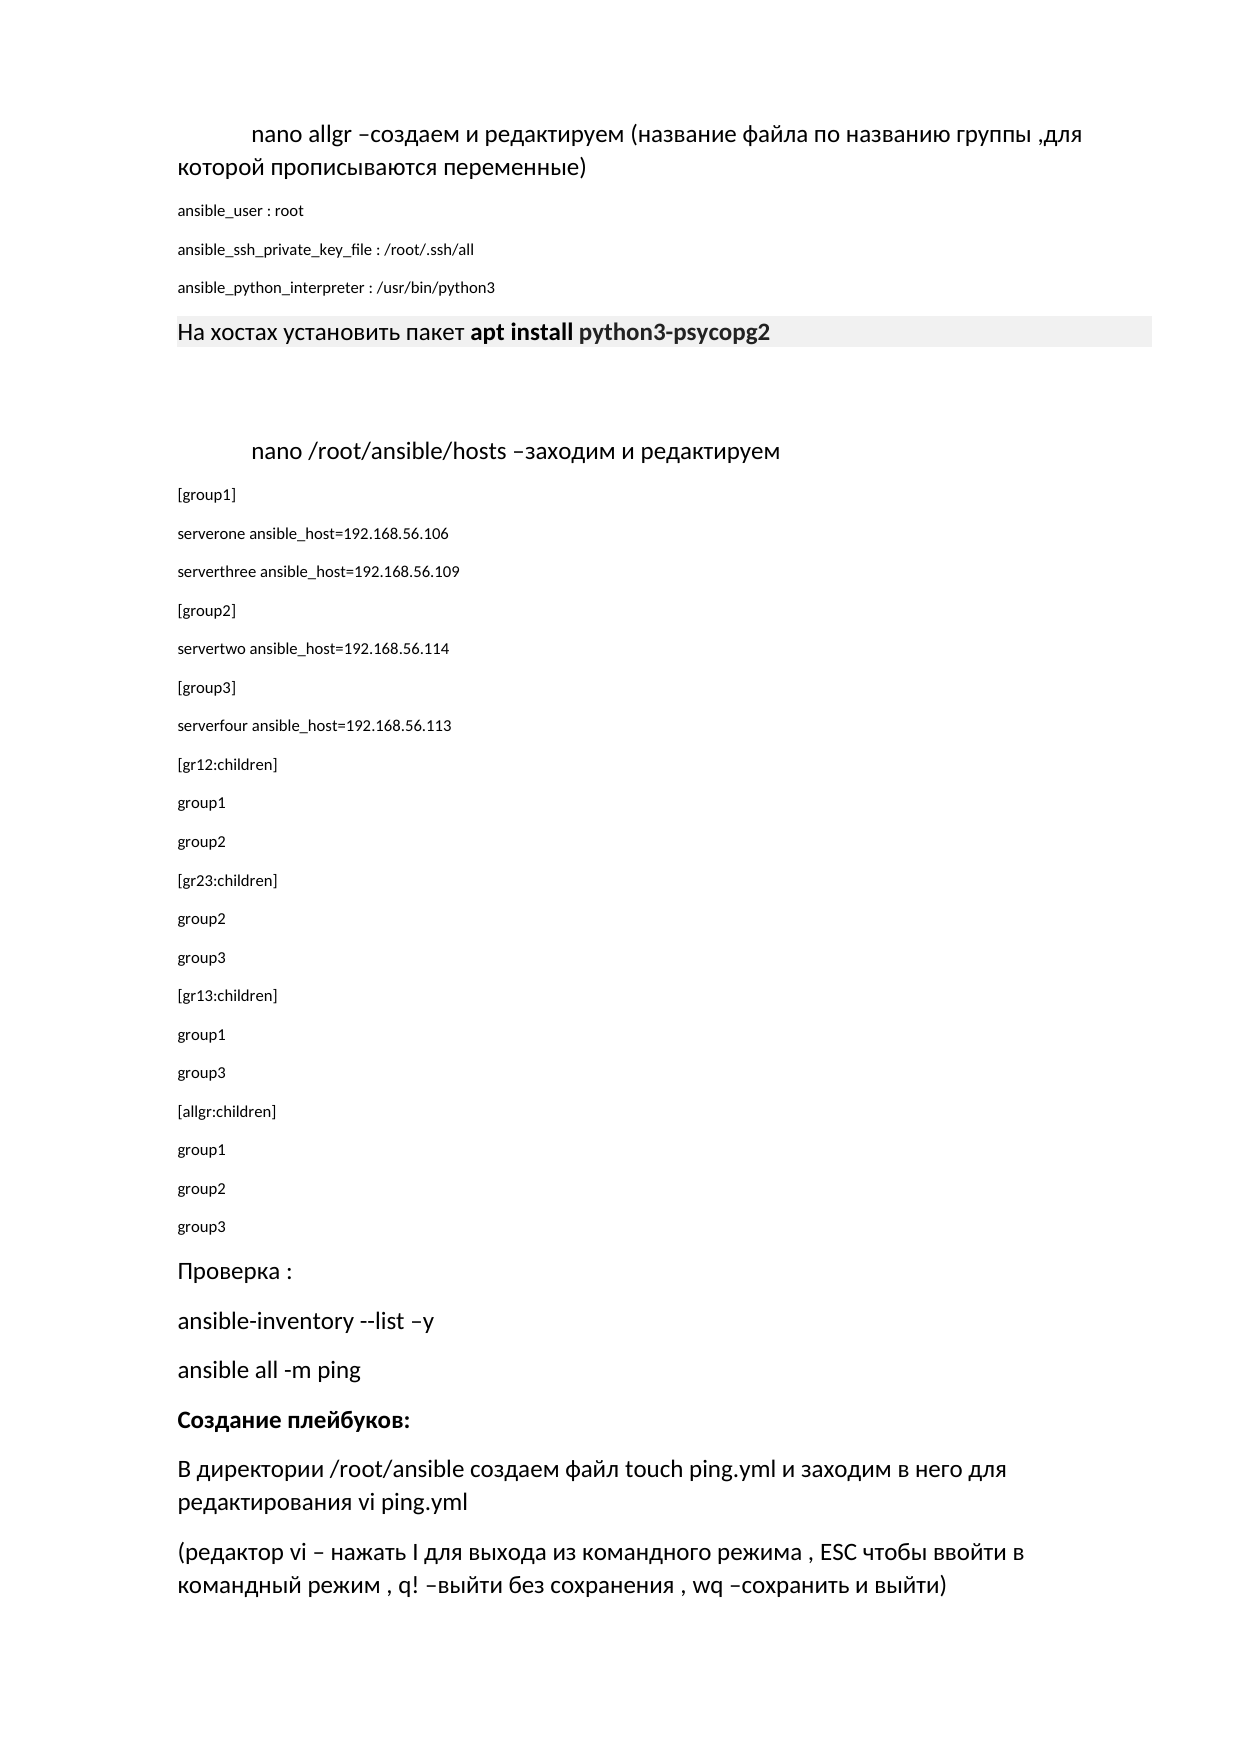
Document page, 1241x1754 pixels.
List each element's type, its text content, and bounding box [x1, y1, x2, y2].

text serverthree ansible_host=192.168.56.109 [177, 562, 1152, 582]
text ansible_user : root [177, 201, 1152, 221]
text nano allgr –создаем и редактируем (название файла по названию группы ,для которой прописываются переменные) [177, 118, 1152, 182]
text group1 [177, 793, 1152, 813]
text Создание плейбуков: [177, 1404, 1152, 1434]
text В директории /root/ansible создаем файл touch ping.yml и заходим в него для редактирования vi ping.yml [177, 1454, 1152, 1517]
text servertwo ansible_host=192.168.56.114 [177, 639, 1152, 659]
text ansible-inventory --list –y [177, 1305, 1152, 1335]
text [group3] [177, 677, 1152, 697]
text group2 [177, 908, 1152, 929]
text [group2] [177, 600, 1152, 620]
text [allgr:children] [177, 1101, 1152, 1121]
text [gr23:children] [177, 870, 1152, 890]
text serverfour ansible_host=192.168.56.113 [177, 716, 1152, 736]
text group1 [177, 1140, 1152, 1160]
text (редактор vi – нажать I для выхода из командного режима , ESC чтобы ввойти в командный режим , q! –выйти без сохранения , wq –сохранить и выйти) [177, 1536, 1152, 1599]
text serverone ansible_host=192.168.56.106 [177, 523, 1152, 543]
text [gr13:children] [177, 986, 1152, 1006]
text Проверка : [177, 1255, 1152, 1286]
text nano /root/ansible/hosts –заходим и редактируем [177, 435, 1152, 465]
text group3 [177, 947, 1152, 967]
text На хостах установить пакет apt install python3-psycopg2 [177, 316, 1152, 347]
text [gr12:children] [177, 754, 1152, 774]
text group2 [177, 1178, 1152, 1198]
text group1 [177, 1024, 1152, 1044]
text group2 [177, 831, 1152, 852]
text [group1] [177, 484, 1152, 505]
text ansible all -m ping [177, 1354, 1152, 1385]
text group3 [177, 1063, 1152, 1083]
text ansible_ssh_private_key_file : /root/.ssh/all [177, 239, 1152, 259]
text ansible_python_interpreter : /usr/bin/python3 [177, 278, 1152, 298]
text group3 [177, 1217, 1152, 1237]
